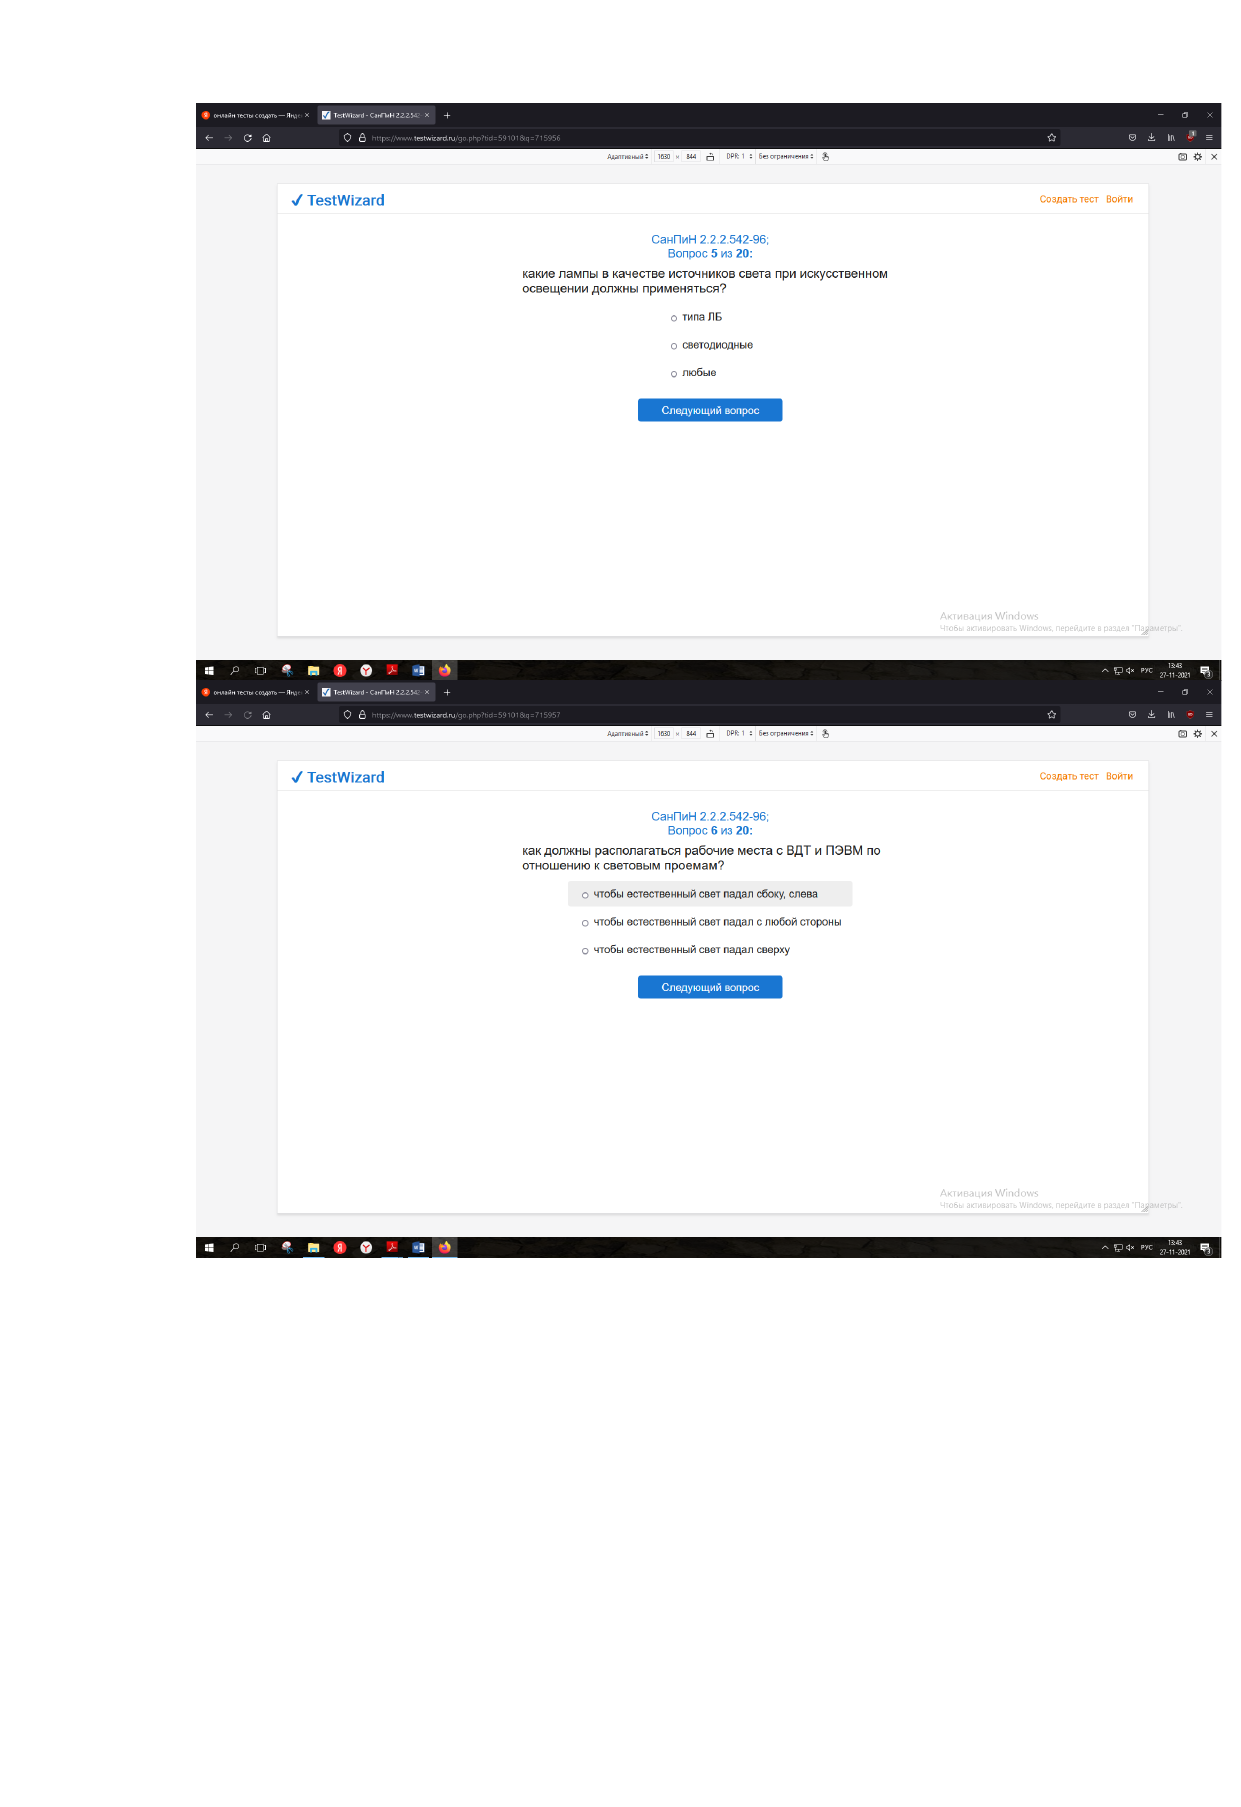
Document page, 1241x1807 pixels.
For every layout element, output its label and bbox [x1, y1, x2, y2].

picture [196, 103, 1222, 1258]
